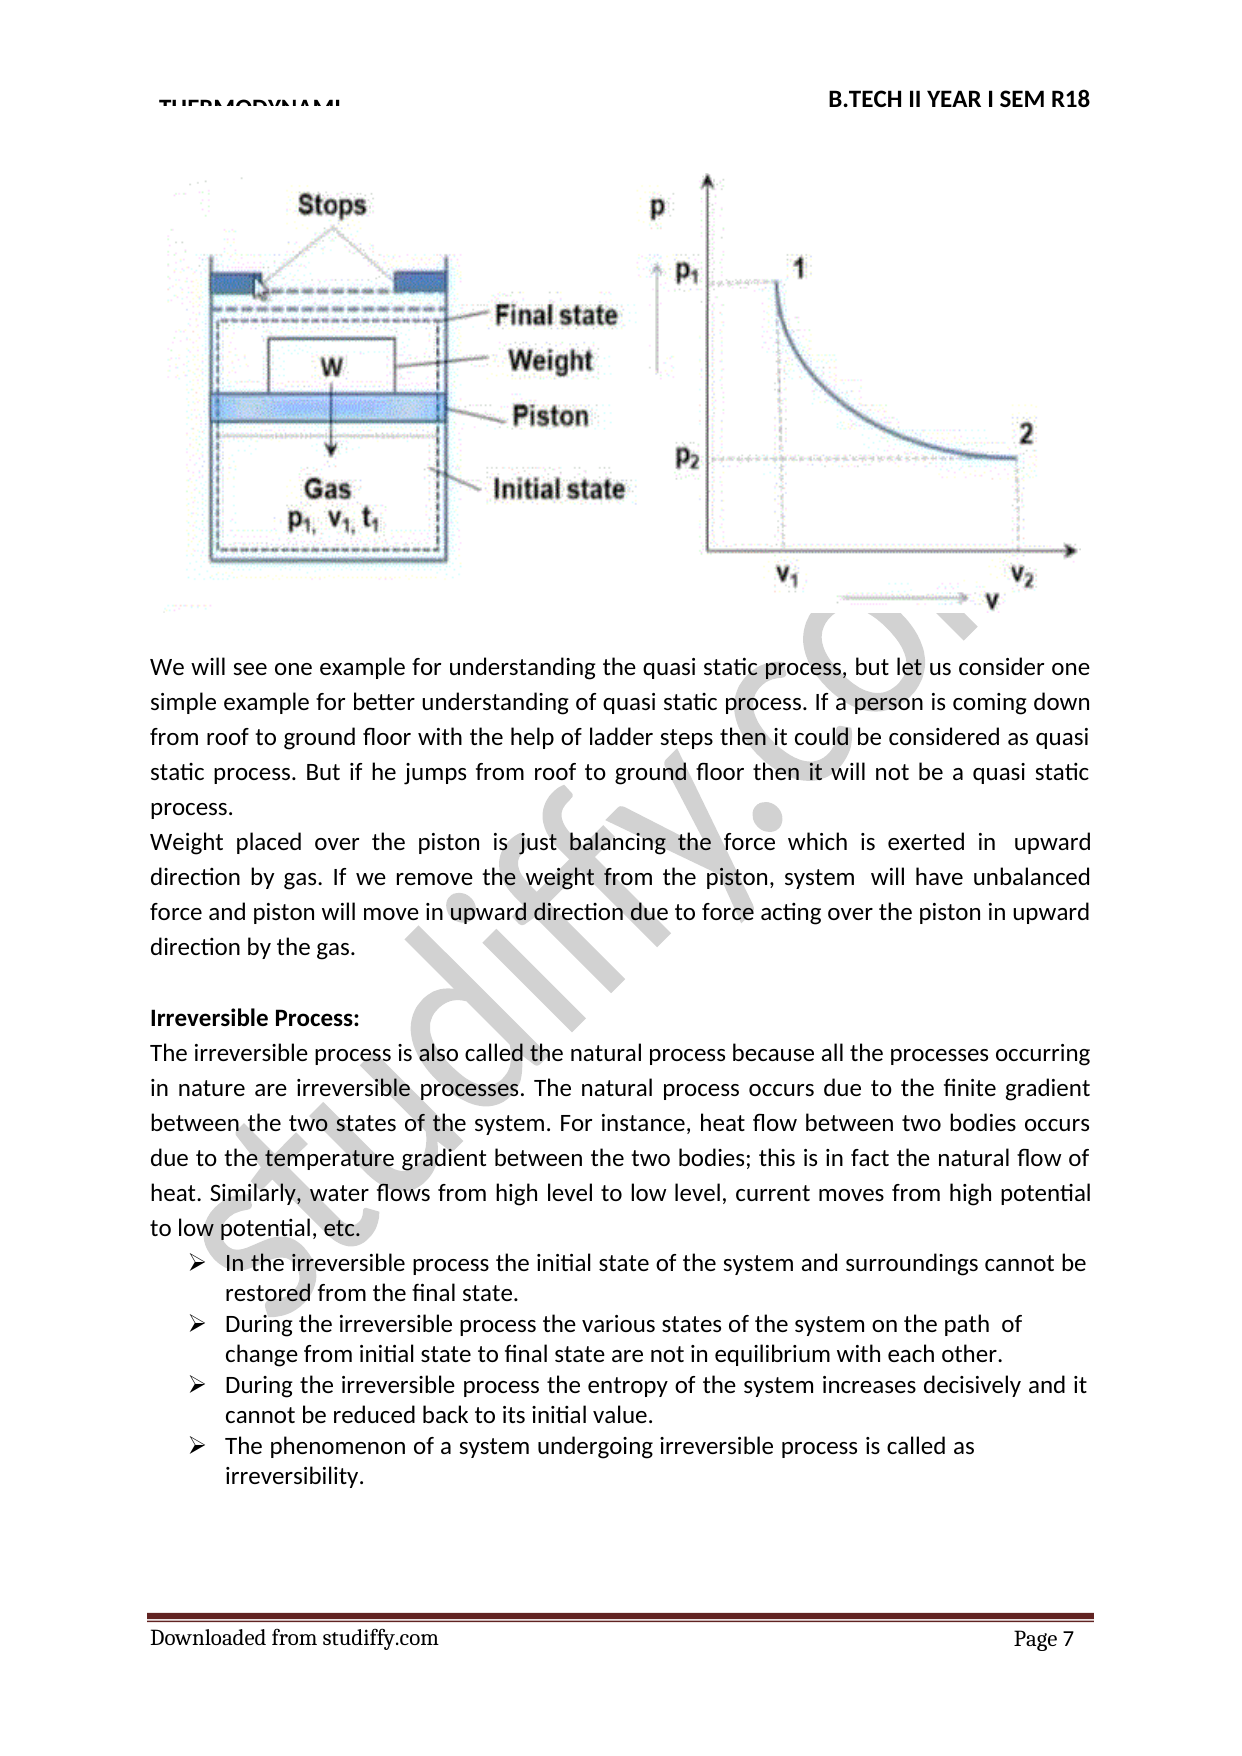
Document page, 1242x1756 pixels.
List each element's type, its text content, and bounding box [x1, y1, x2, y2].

list The phenomenon of a system undergoing irreversible process is called as irreversibility. [187, 1430, 1091, 1491]
text We will see one example for understanding the quasi static process, but let us consider one simple example for better understanding of quasi static process. If a person is coming down from roof to ground floor with the help of ladder steps then it could be considered as quasi static process. But if he jumps from roof to ground floor then it will not be a quasi static process. [150, 651, 1092, 822]
text Weight placed over the piston is just balancing the force which is exerted in upward direction by gas. If we remove the weight from the piston, system will have unbalanced force and piston will move in upward direction due to force acting over the piston in upward direction by the gas. [150, 826, 1092, 962]
picture [163, 173, 1081, 613]
list During the irreversible process the entropy of the system increases decisively and it cannot be reduced back to its initial value. [187, 1369, 1092, 1430]
list In the irreversible process the initial state of the system and surroundings cannot be restored from the final state. [187, 1247, 1092, 1308]
list During the irreversible process the various states of the system on the path of change from initial state to final state are not in equilibrium with each other. [187, 1308, 1091, 1369]
subtitle Irreversible Process: [150, 1002, 1123, 1032]
text The irreversible process is also called the natural process because all the processes occurring in nature are irreversible processes. The natural process occurs due to the finite gradient between the two states of the system. For instance, heat flow between two bodies occurs due to the temperature gradient between the two bodies; this is in fact the natural flow of heat. Similarly, water flows from high level to low level, current moves from high potential to low potential, etc. [150, 1037, 1092, 1242]
